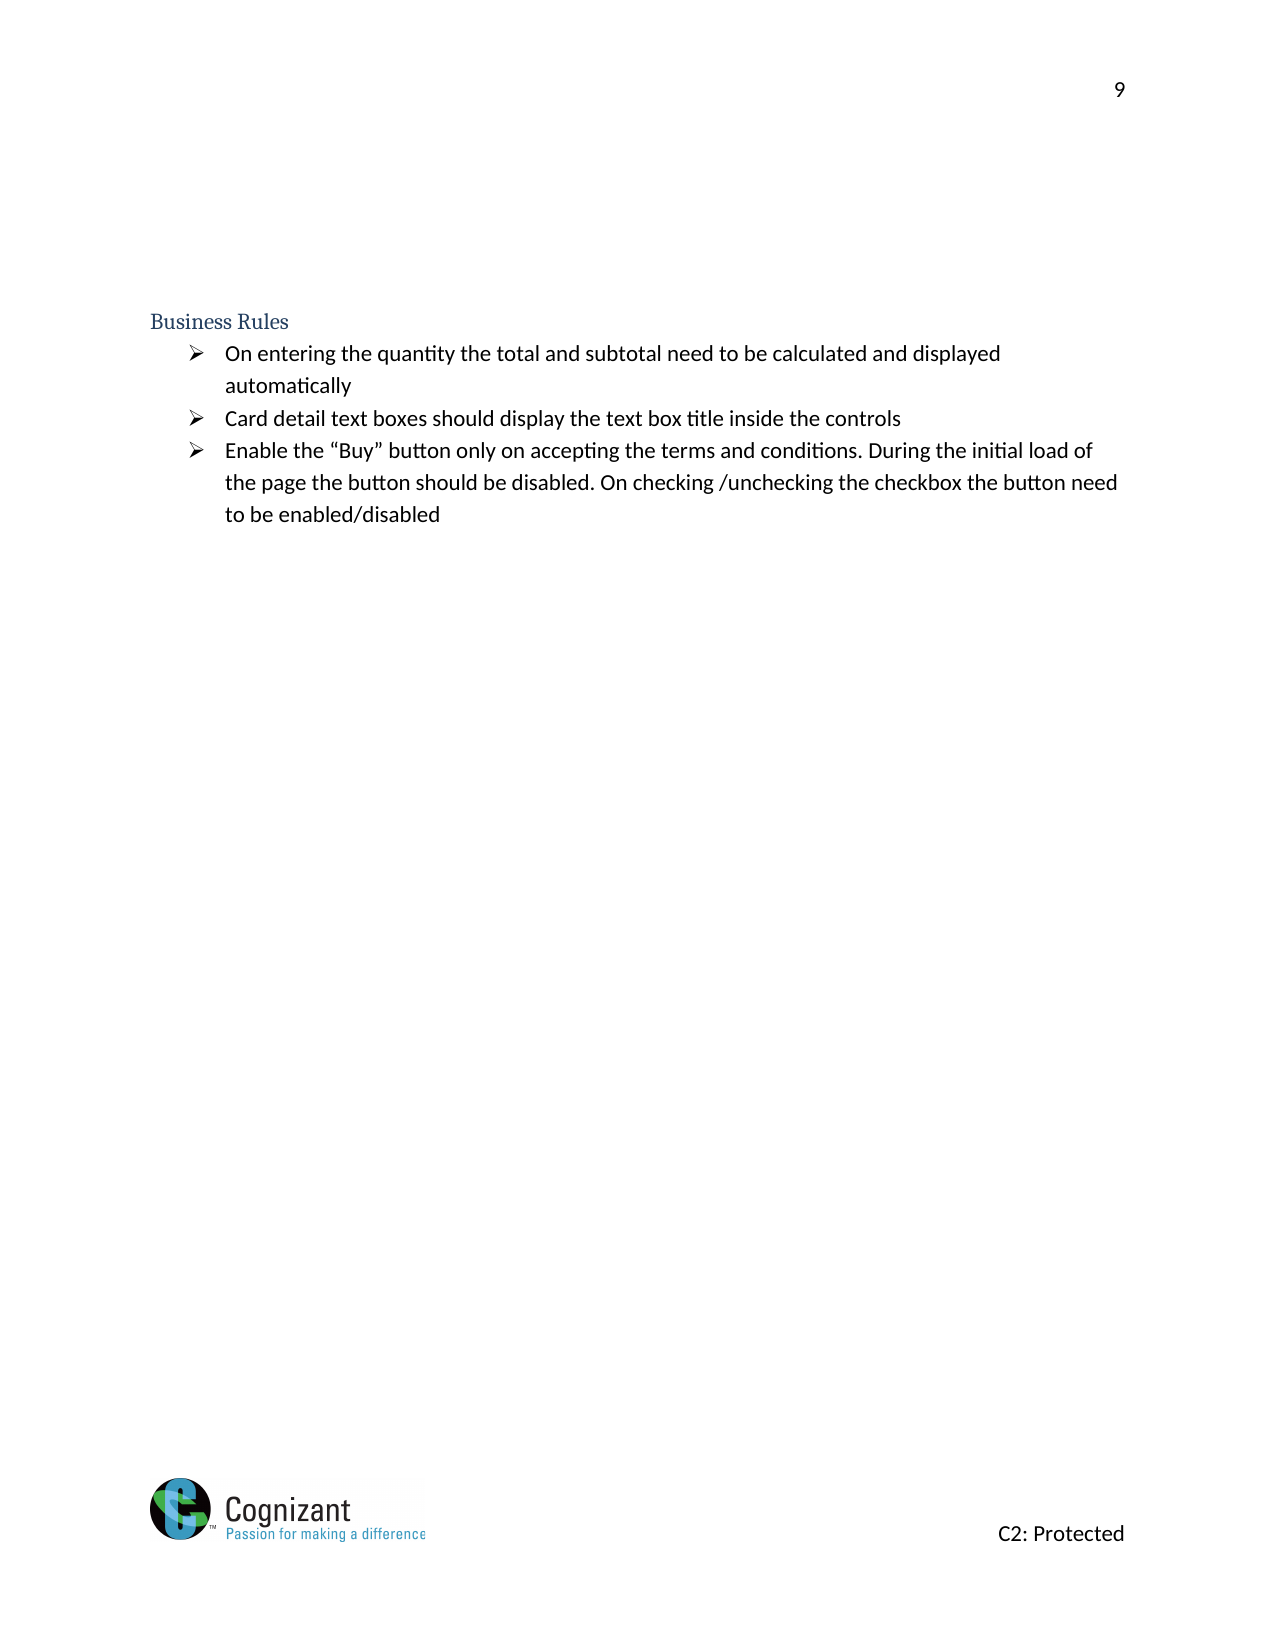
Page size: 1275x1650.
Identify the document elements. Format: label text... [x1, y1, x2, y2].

picture [150, 1478, 426, 1542]
subtitle Business Rules [150, 309, 1125, 335]
list Card detail text boxes should display the text box title inside the controls [187, 404, 1125, 432]
list On entering the quantity the total and subtotal need to be calculated and displayed automatically [187, 339, 1125, 399]
list Enable the “Buy” button only on accepting the terms and conditions. During the initial load of the page the button should be disabled. On checking /unchecking the checkbox the button need to be enabled/disabled [187, 436, 1125, 528]
